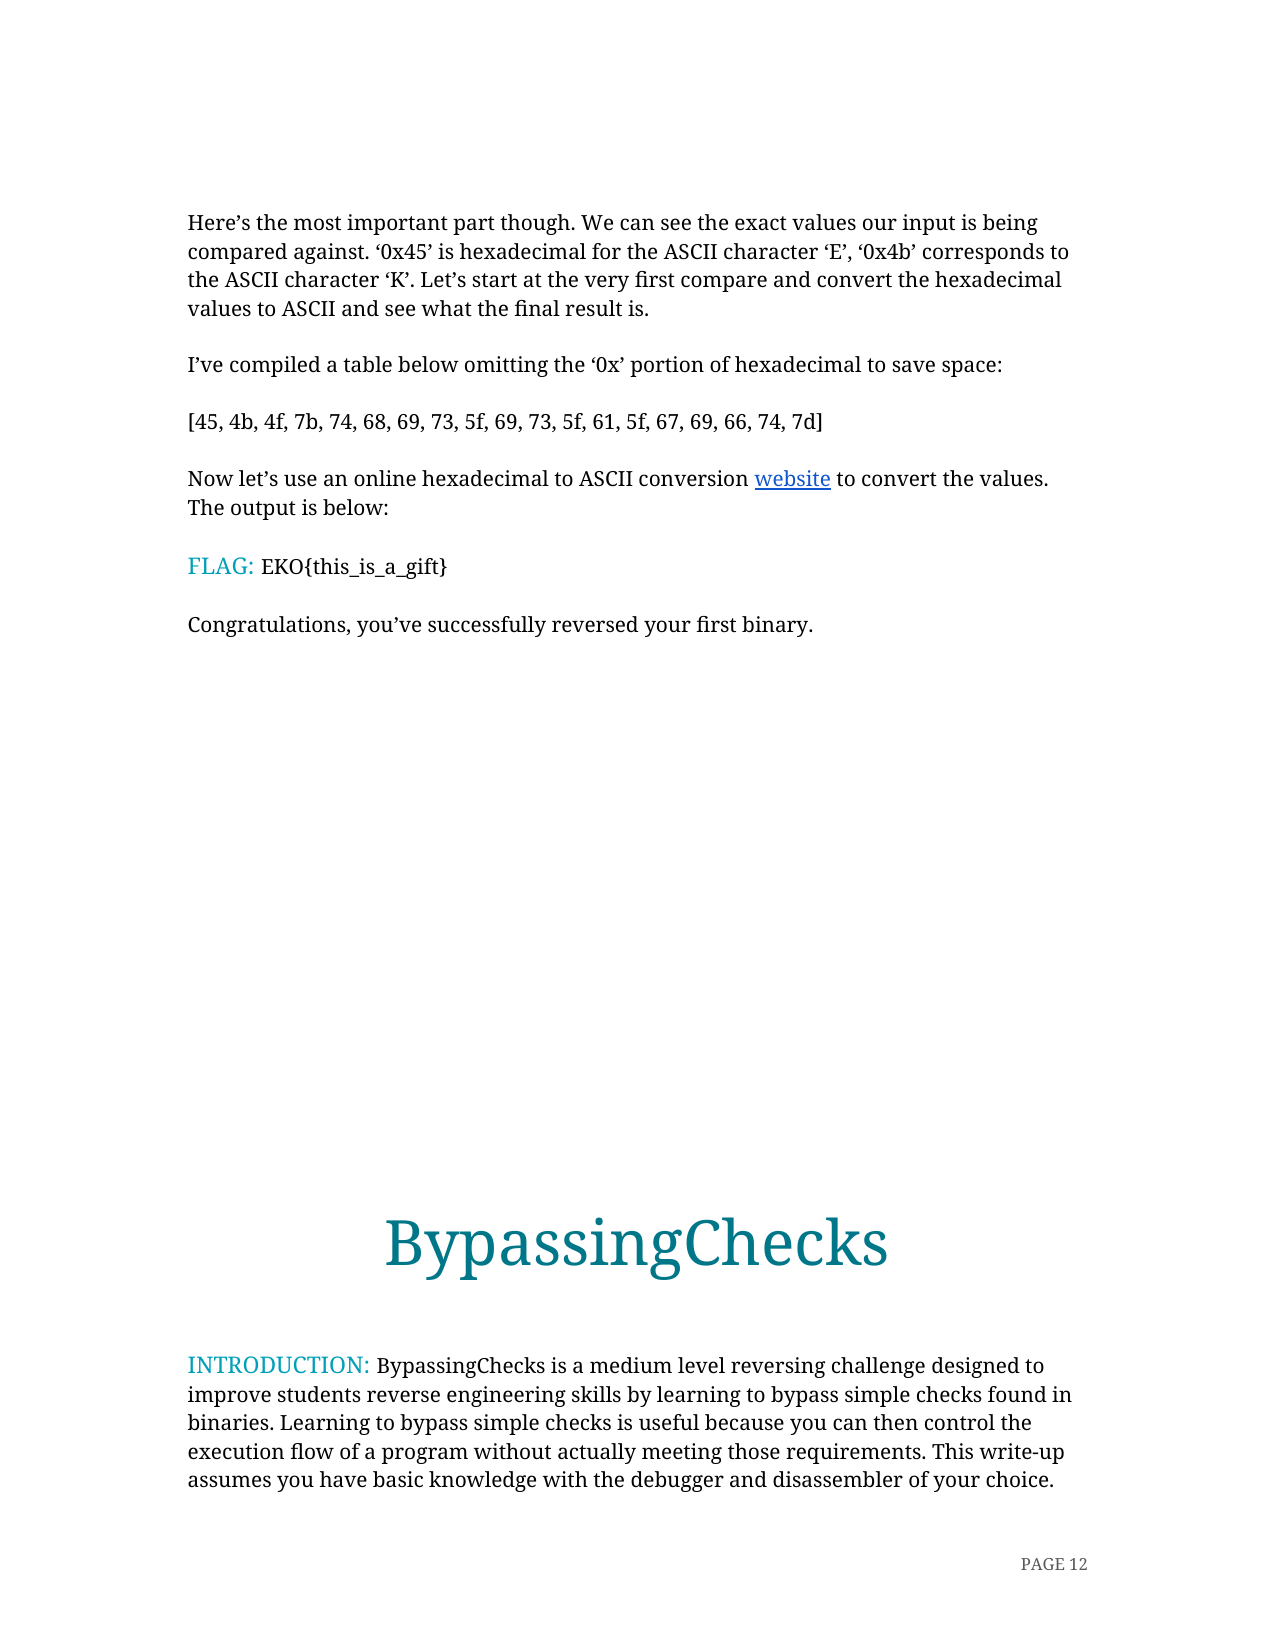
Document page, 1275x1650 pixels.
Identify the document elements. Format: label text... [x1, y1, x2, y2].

text Now let’s use an online hexadecimal to ASCII conversion website to convert the values. The output is below: [187, 464, 1087, 521]
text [187, 1349, 1087, 1494]
text Flag: EKO{this_is_a_gift} [187, 550, 1087, 581]
text I’ve compiled a table below omitting the ‘0x’ portion of hexadecimal to save space: [187, 351, 1087, 379]
text [45, 4b, 4f, 7b, 74, 68, 69, 73, 5f, 69, 73, 5f, 61, 5f, 67, 69, 66, 74, 7d] [187, 407, 1087, 436]
title BypassingChecks [187, 1199, 1087, 1284]
text Here’s the most important part though. We can see the exact values our input is being compared against. ‘0x45’ is hexadecimal for the ASCII character ‘E’, ‘0x4b’ corresponds to the ASCII character ‘K’. Let’s start at the very first compare and convert the hexadecimal values to ASCII and see what the final result is. [187, 208, 1087, 322]
text Congratulations, you’ve successfully reversed your first binary. [187, 610, 1087, 638]
